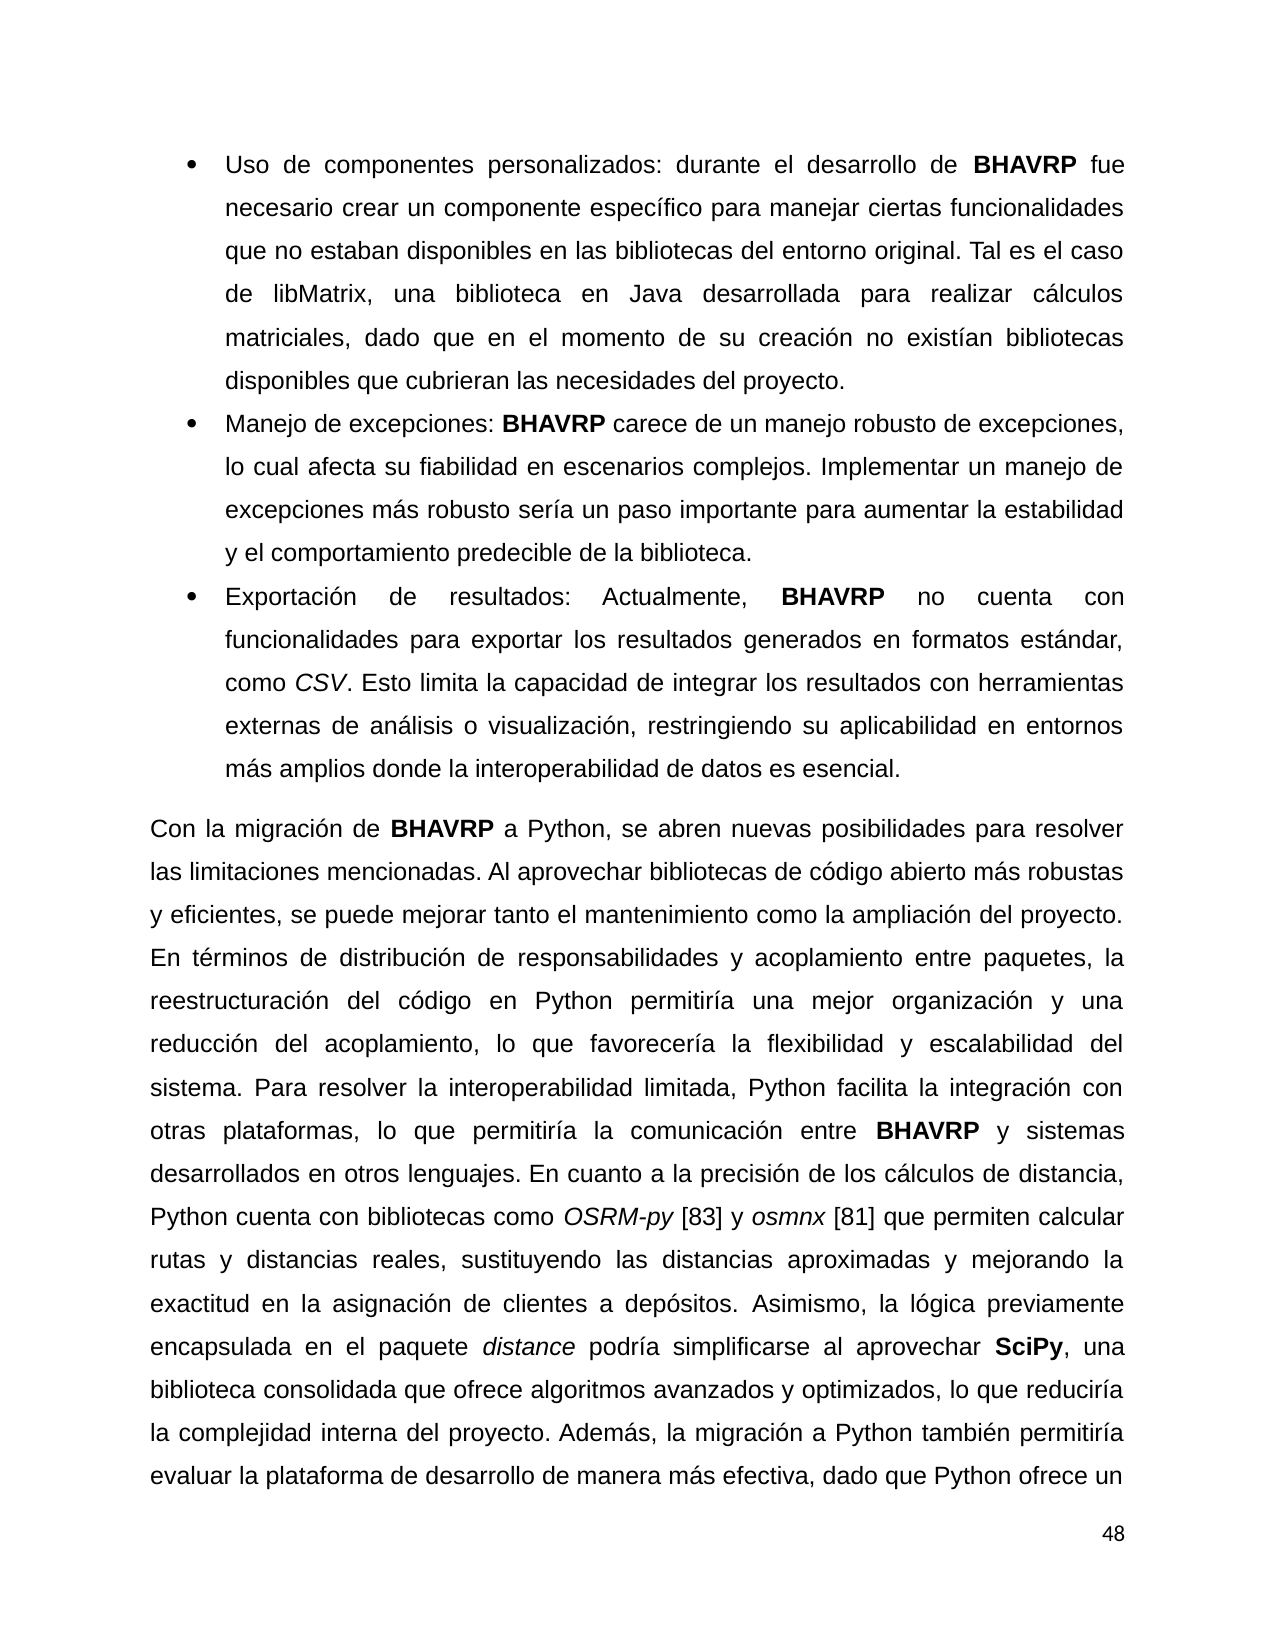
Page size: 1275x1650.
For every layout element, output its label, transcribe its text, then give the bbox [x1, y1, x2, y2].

list Uso de componentes personalizados: durante el desarrollo de BHAVRP fue necesario crear un componente específico para manejar ciertas funcionalidades que no estaban disponibles en las bibliotecas del entorno original. Tal es el caso de libMatrix, una biblioteca en Java desarrollada para realizar cálculos matriciales, dado que en el momento de su creación no existían bibliotecas disponibles que cubrieran las necesidades del proyecto. [187, 150, 1125, 394]
list Exportación de resultados: Actualmente, BHAVRP no cuenta con funcionalidades para exportar los resultados generados en formatos estándar, como CSV. Esto limita la capacidad de integrar los resultados con herramientas externas de análisis o visualización, restringiendo su aplicabilidad en entornos más amplios donde la interoperabilidad de datos es esencial. [187, 581, 1125, 783]
list Manejo de excepciones: BHAVRP carece de un manejo robusto de excepciones, lo cual afecta su fiabilidad en escenarios complejos. Implementar un manejo de excepciones más robusto sería un paso importante para aumentar la estabilidad y el comportamiento predecible de la biblioteca. [187, 409, 1125, 567]
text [150, 814, 1125, 1490]
